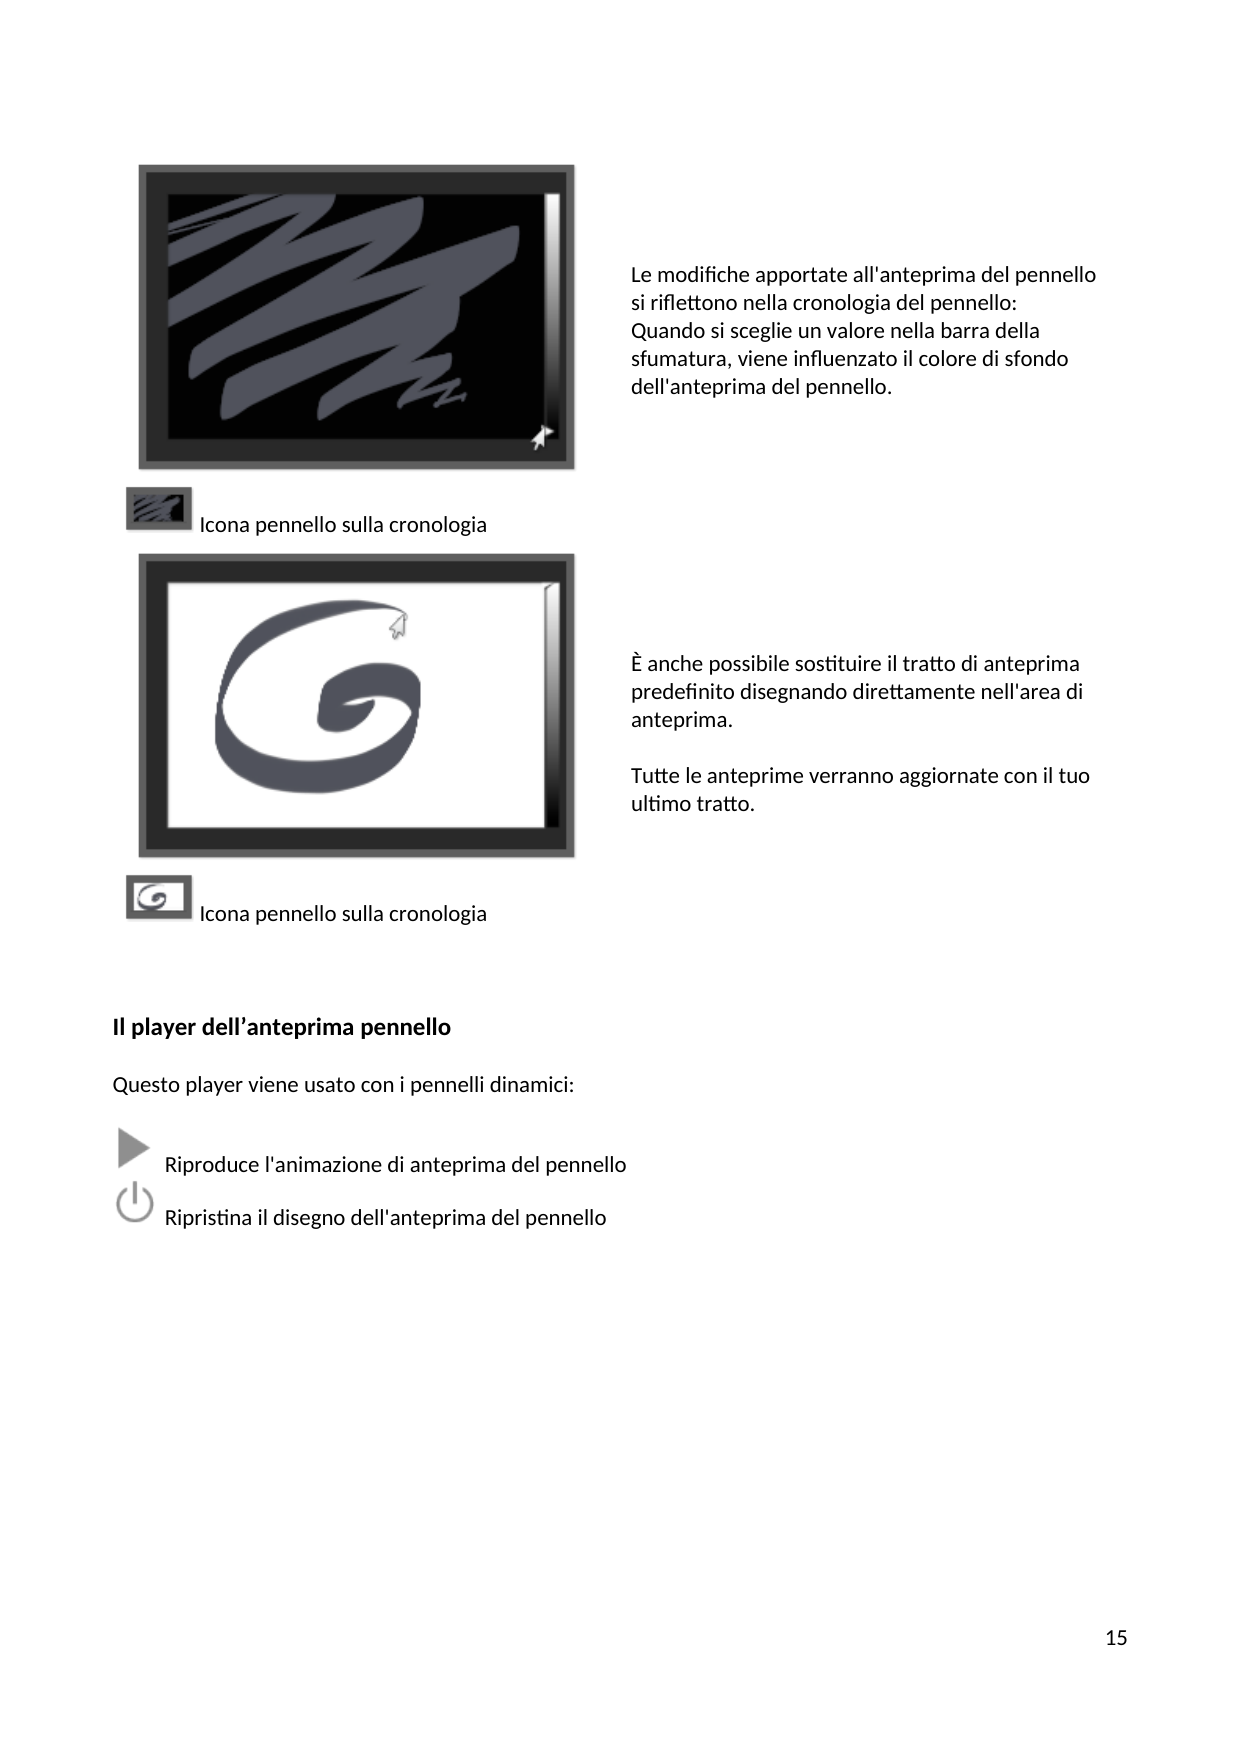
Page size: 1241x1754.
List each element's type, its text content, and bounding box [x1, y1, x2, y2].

table_cell Icona pennello sulla cronologia [113, 150, 619, 538]
text Ripristina il disegno dell'anteprima del pennello [112, 1178, 1128, 1231]
picture [112, 1125, 160, 1173]
picture [123, 150, 590, 533]
table_cell Icona pennello sulla cronologia [113, 539, 619, 927]
text Il player dell’anteprima pennello [112, 1011, 1128, 1042]
text Questo player viene usato con i pennelli dinamici: [112, 1070, 1128, 1098]
table_cell È anche possibile sostituire il tratto di anteprima predefinito disegnando direttamente nell'area di anteprima. Tutte le anteprime verranno aggiornate con il tuo ultimo tratto. [620, 539, 1127, 927]
picture [112, 1178, 160, 1226]
table_cell Le modifiche apportate all'anteprima del pennello si riflettono nella cronologia del pennello: Quando si sceglie un valore nella barra della sfumatura, viene influenzato il colore di sfondo dell'anteprima del pennello. [620, 150, 1127, 538]
text Riproduce l'animazione di anteprima del pennello [112, 1126, 1128, 1178]
picture [123, 538, 590, 922]
